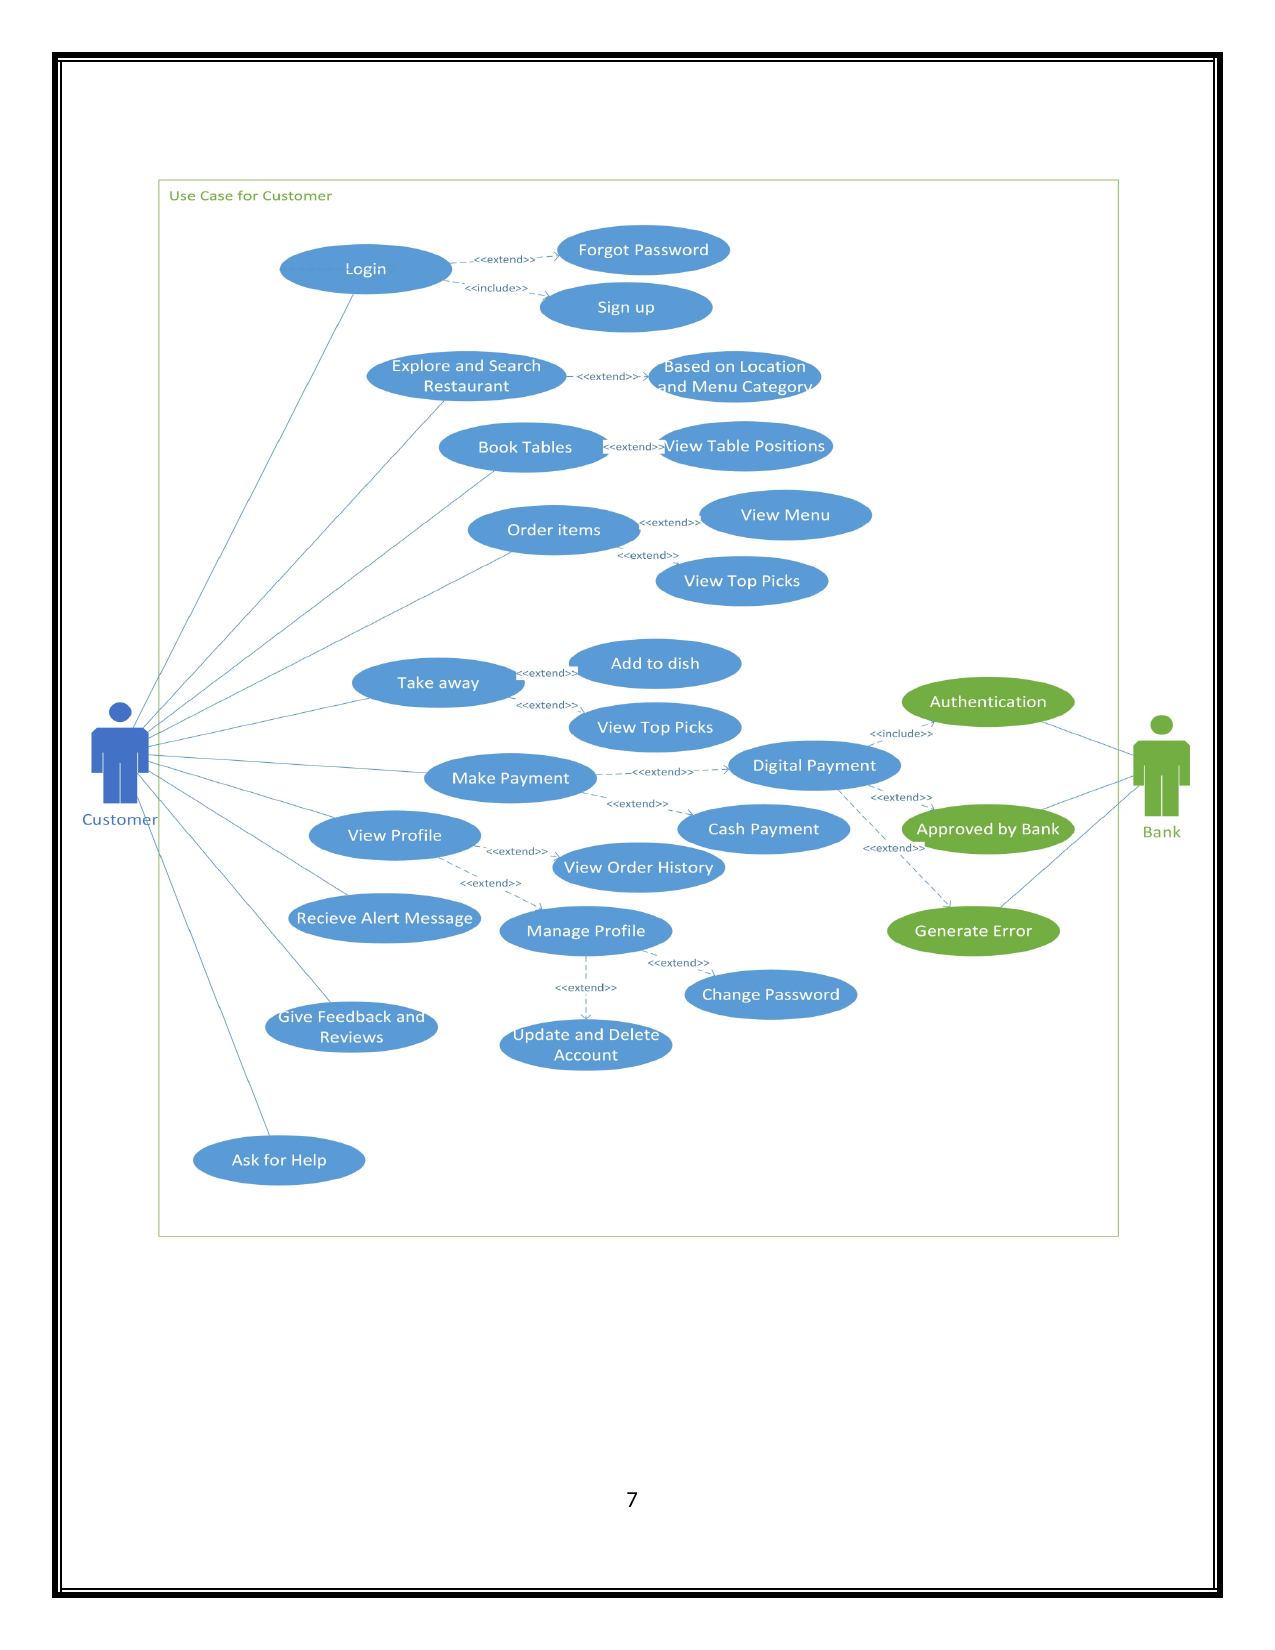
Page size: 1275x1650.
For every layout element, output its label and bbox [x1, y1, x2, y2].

picture [72, 179, 1191, 1237]
